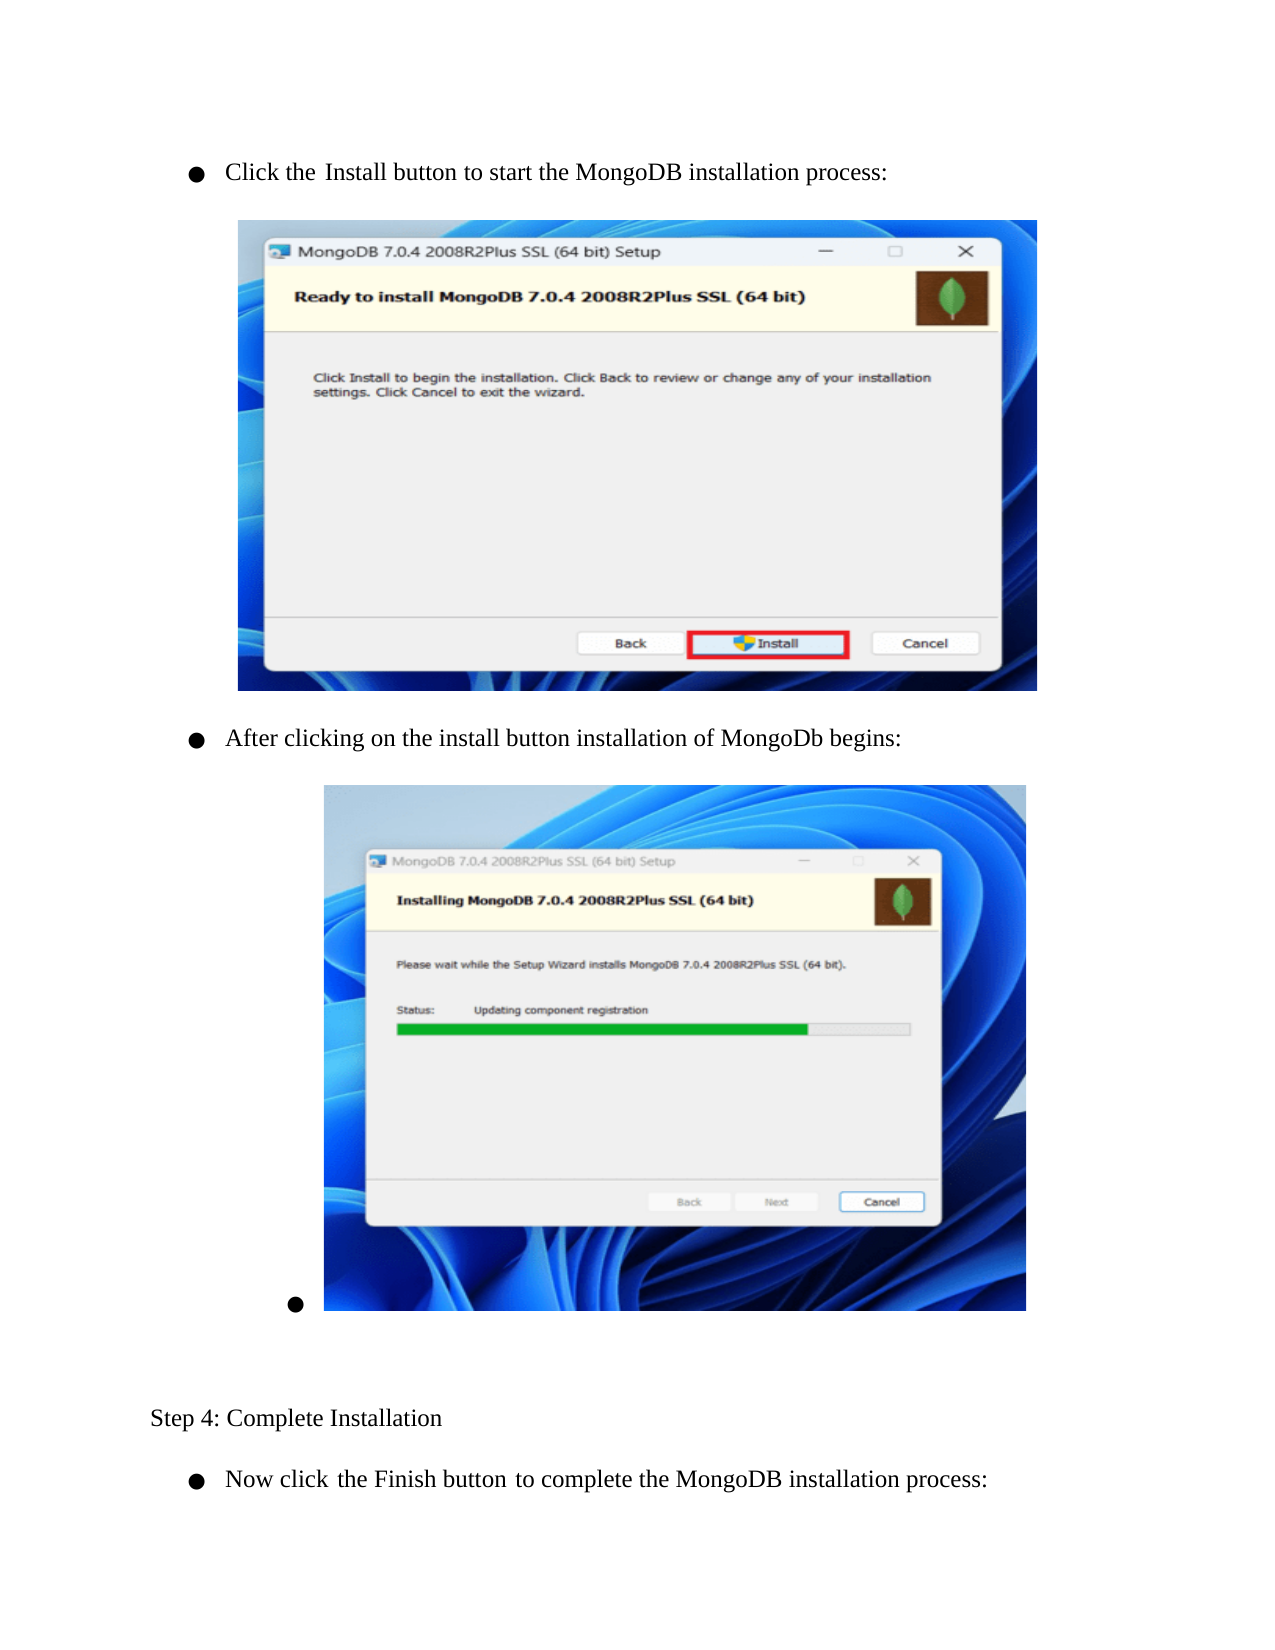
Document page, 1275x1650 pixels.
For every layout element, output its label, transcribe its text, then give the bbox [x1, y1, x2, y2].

list Now click the Finish button to complete the MongoDB installation process: [187, 1457, 1125, 1499]
text Step 4: Complete Installation [150, 1403, 1125, 1432]
picture [237, 220, 1038, 691]
picture [323, 785, 1027, 1311]
list After clicking on the install button installation of MongoDb begins: [187, 716, 1125, 759]
list Click the Install button to start the MongoDB installation process: [187, 150, 1125, 193]
